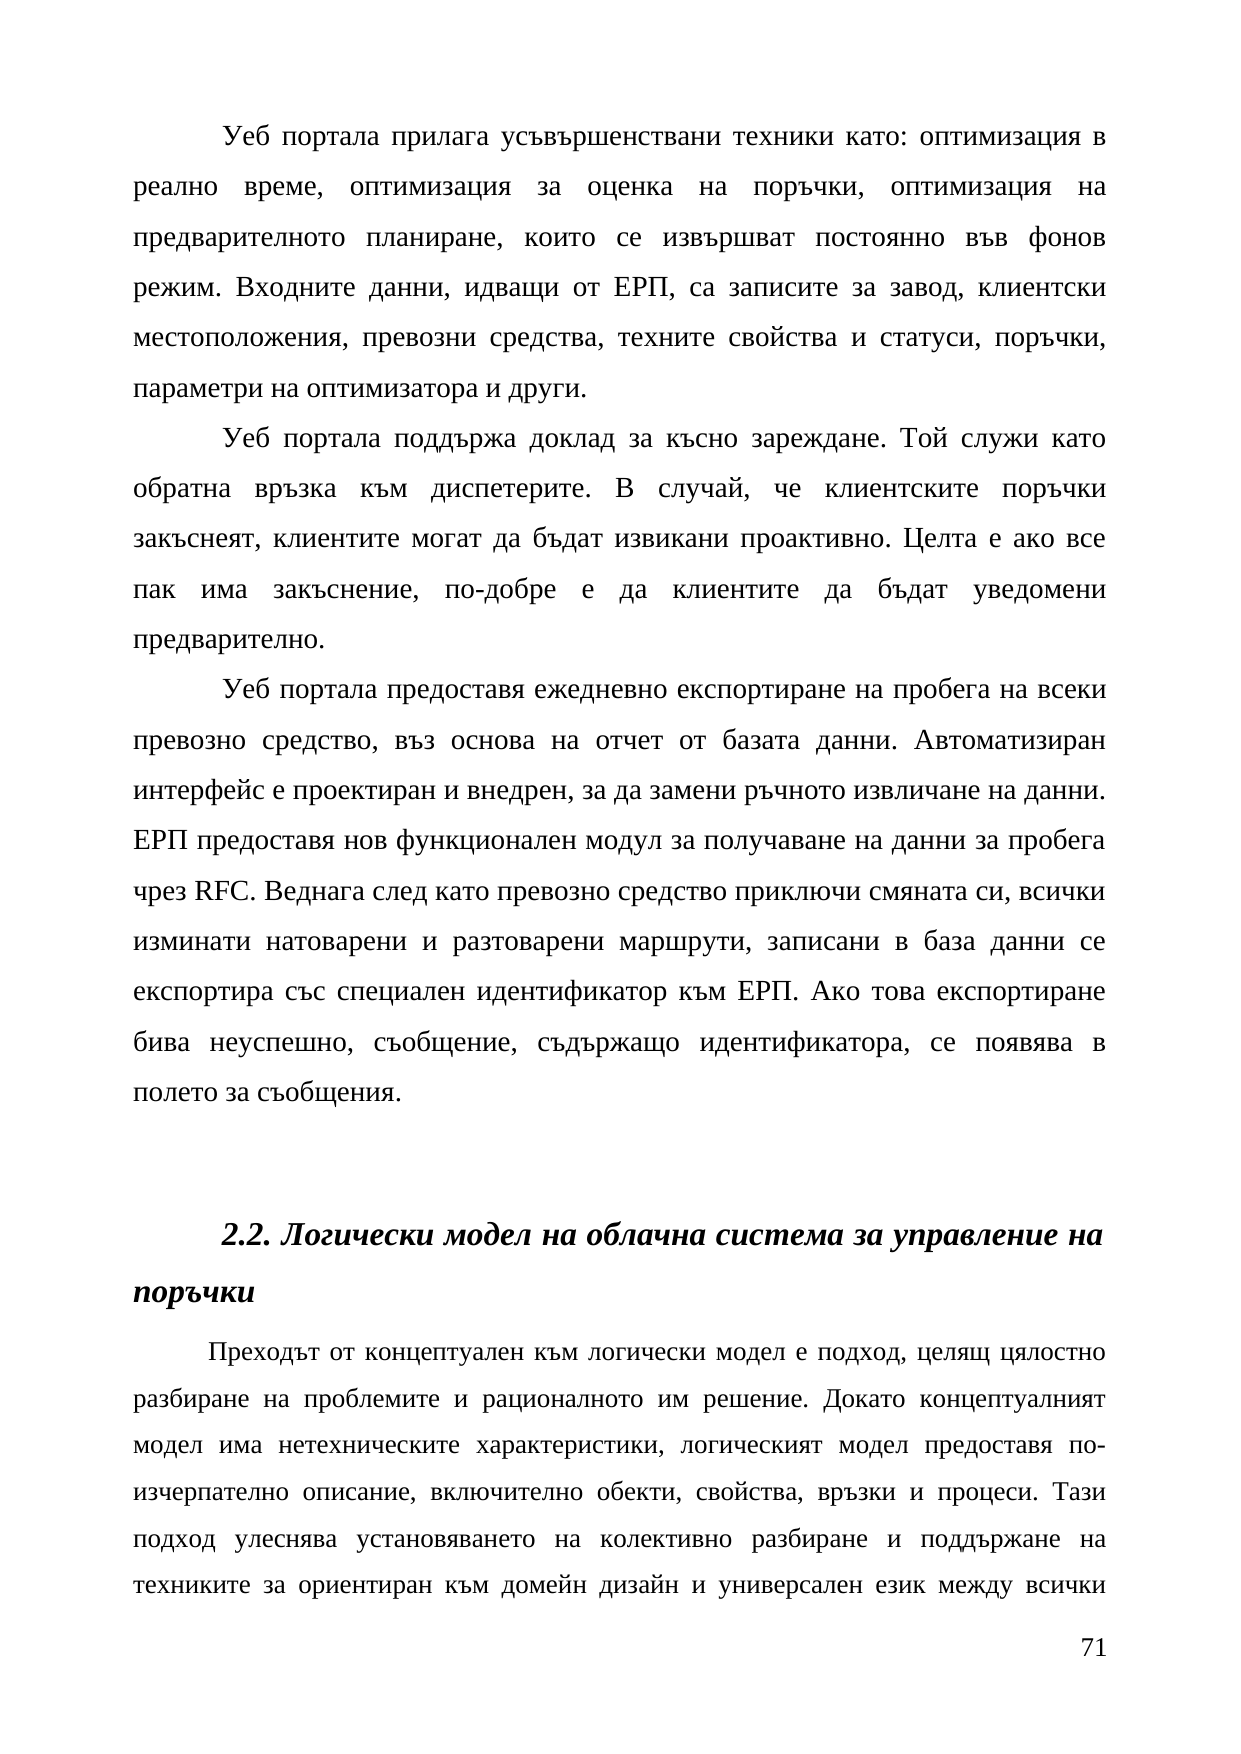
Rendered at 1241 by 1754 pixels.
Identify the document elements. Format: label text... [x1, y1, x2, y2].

text Уеб портала поддържа доклад за късно зареждане. Той служи като обратна връзка към диспетерите. В случай, че клиентските поръчки закъснеят, клиентите могат да бъдат извикани проактивно. Целта е ако все пак има закъснение, по-добре е да клиентите да бъдат уведомени предварително. [133, 420, 1107, 655]
text Уеб портала предоставя ежедневно експортиране на пробега на всеки превозно средство, въз основа на отчет от базата данни. Автоматизиран интерфейс е проектиран и внедрен, за да замени ръчното извличане на данни. ЕРП предоставя нов функционален модул за получаване на данни за пробега чрез RFC. Веднага след като превозно средство приключи смяната си, всички изминати натоварени и разтоварени маршрути, записани в база данни се експортира със специален идентификатор към ЕРП. Ако това експортиране бива неуспешно, съобщение, съдържащо идентификатора, се появява в полето за съобщения. [133, 672, 1107, 1108]
subtitle 2.2. Логически модел на облачна система за управление на поръчки [133, 1214, 1107, 1310]
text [133, 1335, 1107, 1600]
text Уеб портала прилага усъвършенствани техники като: оптимизация в реално време, оптимизация за оценка на поръчки, оптимизация на предварителното планиране, които се извършват постоянно във фонов режим. Входните данни, идващи от ЕРП, са записите за завод, клиентски местоположения, превозни средства, техните свойства и статуси, поръчки, параметри на оптимизатора и други. [133, 118, 1107, 403]
